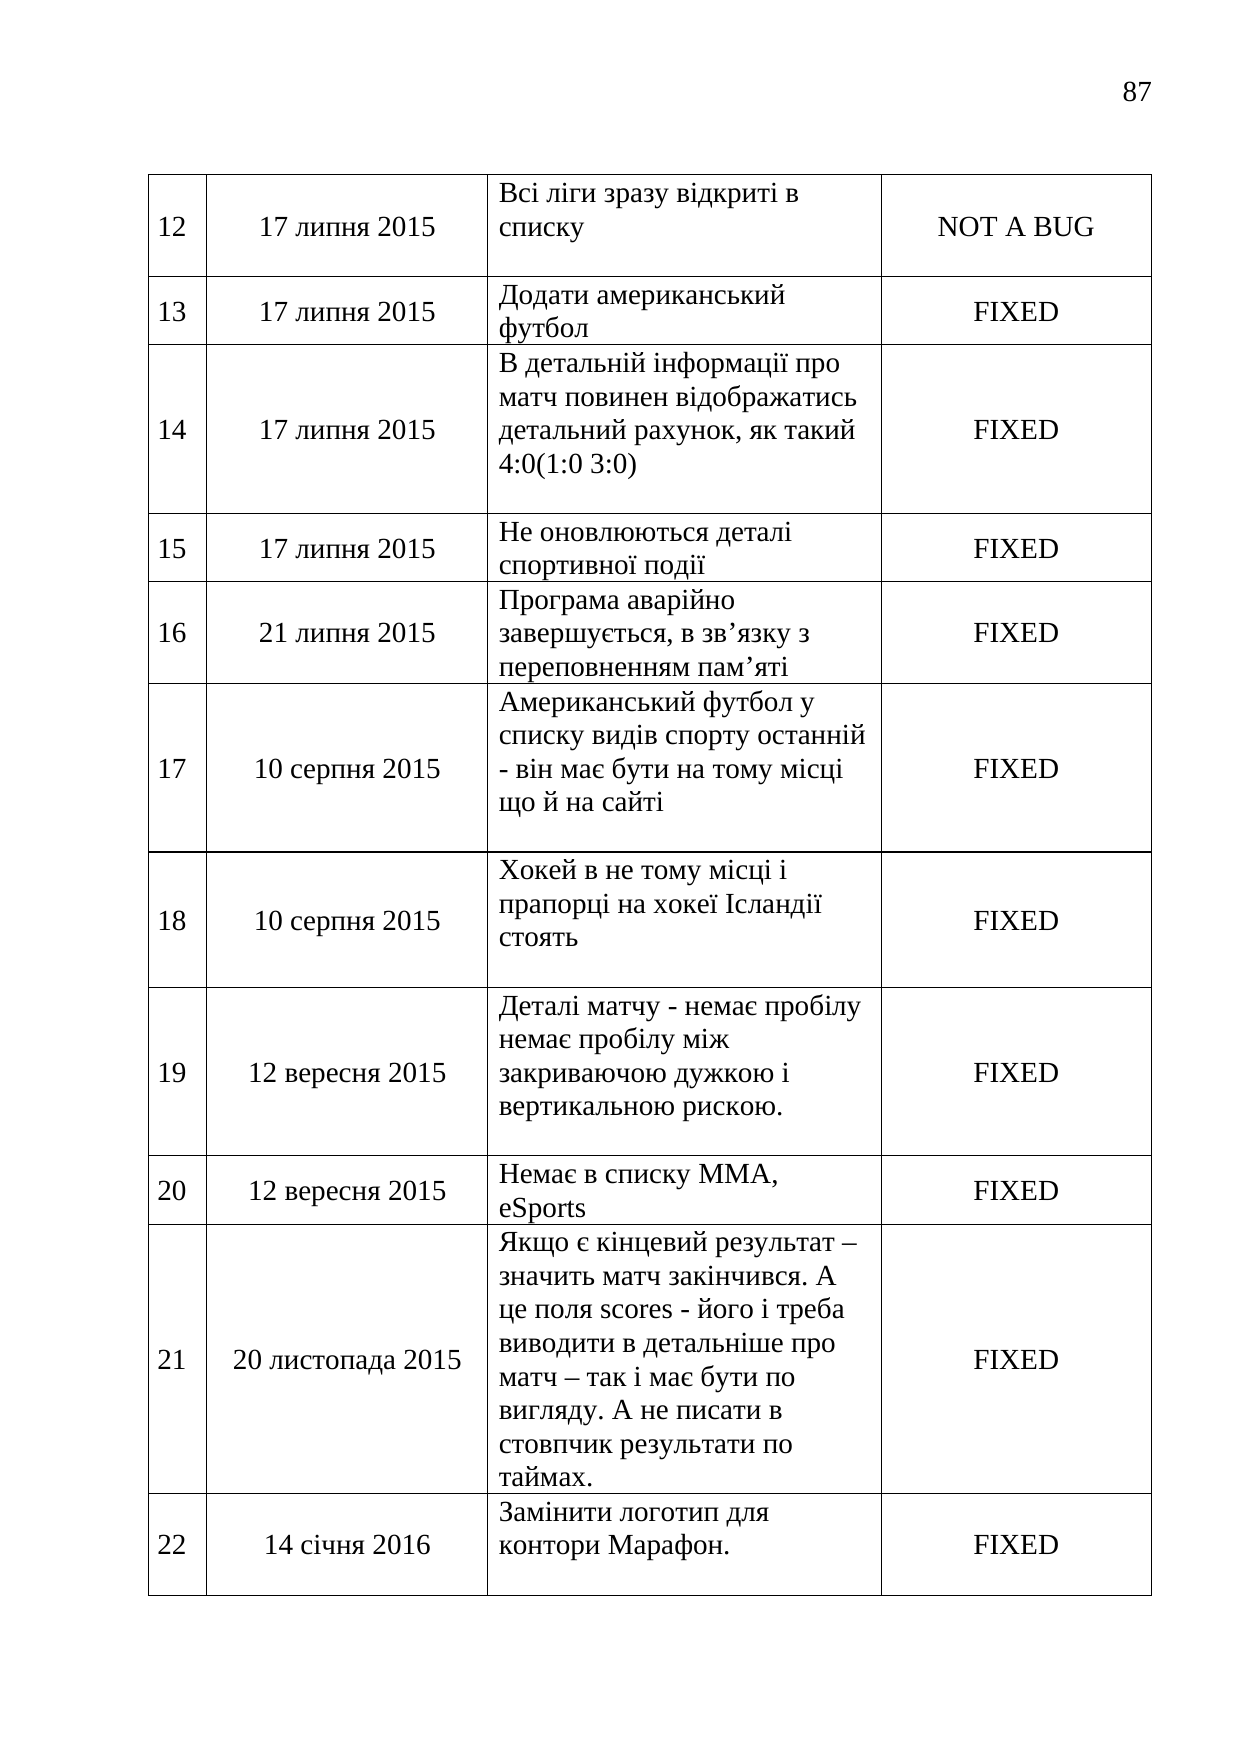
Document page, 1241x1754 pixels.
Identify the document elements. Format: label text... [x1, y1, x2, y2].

table_cell Немає в списку MMA, eSports [488, 1156, 881, 1223]
table_header 17 липня 2015 [207, 175, 487, 276]
table_cell FIXED [882, 988, 1151, 1155]
table_cell 17 [149, 684, 206, 851]
table_cell 14 січня 2016 [207, 1494, 487, 1594]
table_cell Деталі матчу - немає пробілу немає пробілу між закриваючою дужкою і вертикальною рискою. [488, 988, 881, 1155]
table_header NOT A BUG [882, 175, 1151, 276]
table_cell Хокей в не тому місці і прапорці на хокеї Ісландії стоять [488, 853, 881, 987]
table_cell FIXED [882, 1225, 1151, 1493]
table_cell 18 [149, 853, 206, 987]
table_cell 12 вересня 2015 [207, 1156, 487, 1223]
table_cell FIXED [882, 1494, 1151, 1594]
table_header 12 [149, 175, 206, 276]
table_cell 13 [149, 277, 206, 344]
table_cell Не оновлюються деталі спортивної події [488, 514, 881, 581]
table_cell Якщо є кінцевий результат – значить матч закінчився. А це поля scores - його і треба виводити в детальніше про матч – так і має бути по вигляду. А не писати в стовпчик результати по таймах. [488, 1225, 881, 1493]
table_header Всі ліги зразу відкриті в списку [488, 175, 881, 276]
table_cell 20 листопада 2015 [207, 1225, 487, 1493]
table_cell 10 серпня 2015 [207, 684, 487, 851]
table_cell Замінити логотип для контори Марафон. [488, 1494, 881, 1594]
table_cell Програма аварійно завершується, в зв’язку з переповненням пам’яті [488, 582, 881, 683]
table_cell 17 липня 2015 [207, 345, 487, 513]
table_cell Американський футбол у списку видів спорту останній - він має бути на тому місці що й на сайті [488, 684, 881, 851]
table_cell 21 липня 2015 [207, 582, 487, 683]
table_cell 14 [149, 345, 206, 513]
table_cell FIXED [882, 853, 1151, 987]
table_cell 16 [149, 582, 206, 683]
table_cell 15 [149, 514, 206, 581]
table_cell FIXED [882, 514, 1151, 581]
table_cell 20 [149, 1156, 206, 1223]
table_cell FIXED [882, 582, 1151, 683]
table_cell 17 липня 2015 [207, 514, 487, 581]
table_cell 17 липня 2015 [207, 277, 487, 344]
table_cell Додати американський футбол [488, 277, 881, 344]
table_cell 19 [149, 988, 206, 1155]
table_cell 21 [149, 1225, 206, 1493]
table_cell 22 [149, 1494, 206, 1594]
table_cell В детальній інформації про матч повинен відображатись детальний рахунок, як такий 4:0(1:0 3:0) [488, 345, 881, 513]
table_cell 10 серпня 2015 [207, 853, 487, 987]
table_cell FIXED [882, 684, 1151, 851]
table_cell 12 вересня 2015 [207, 988, 487, 1155]
table_cell FIXED [882, 1156, 1151, 1223]
table_cell FIXED [882, 277, 1151, 344]
table_cell FIXED [882, 345, 1151, 513]
